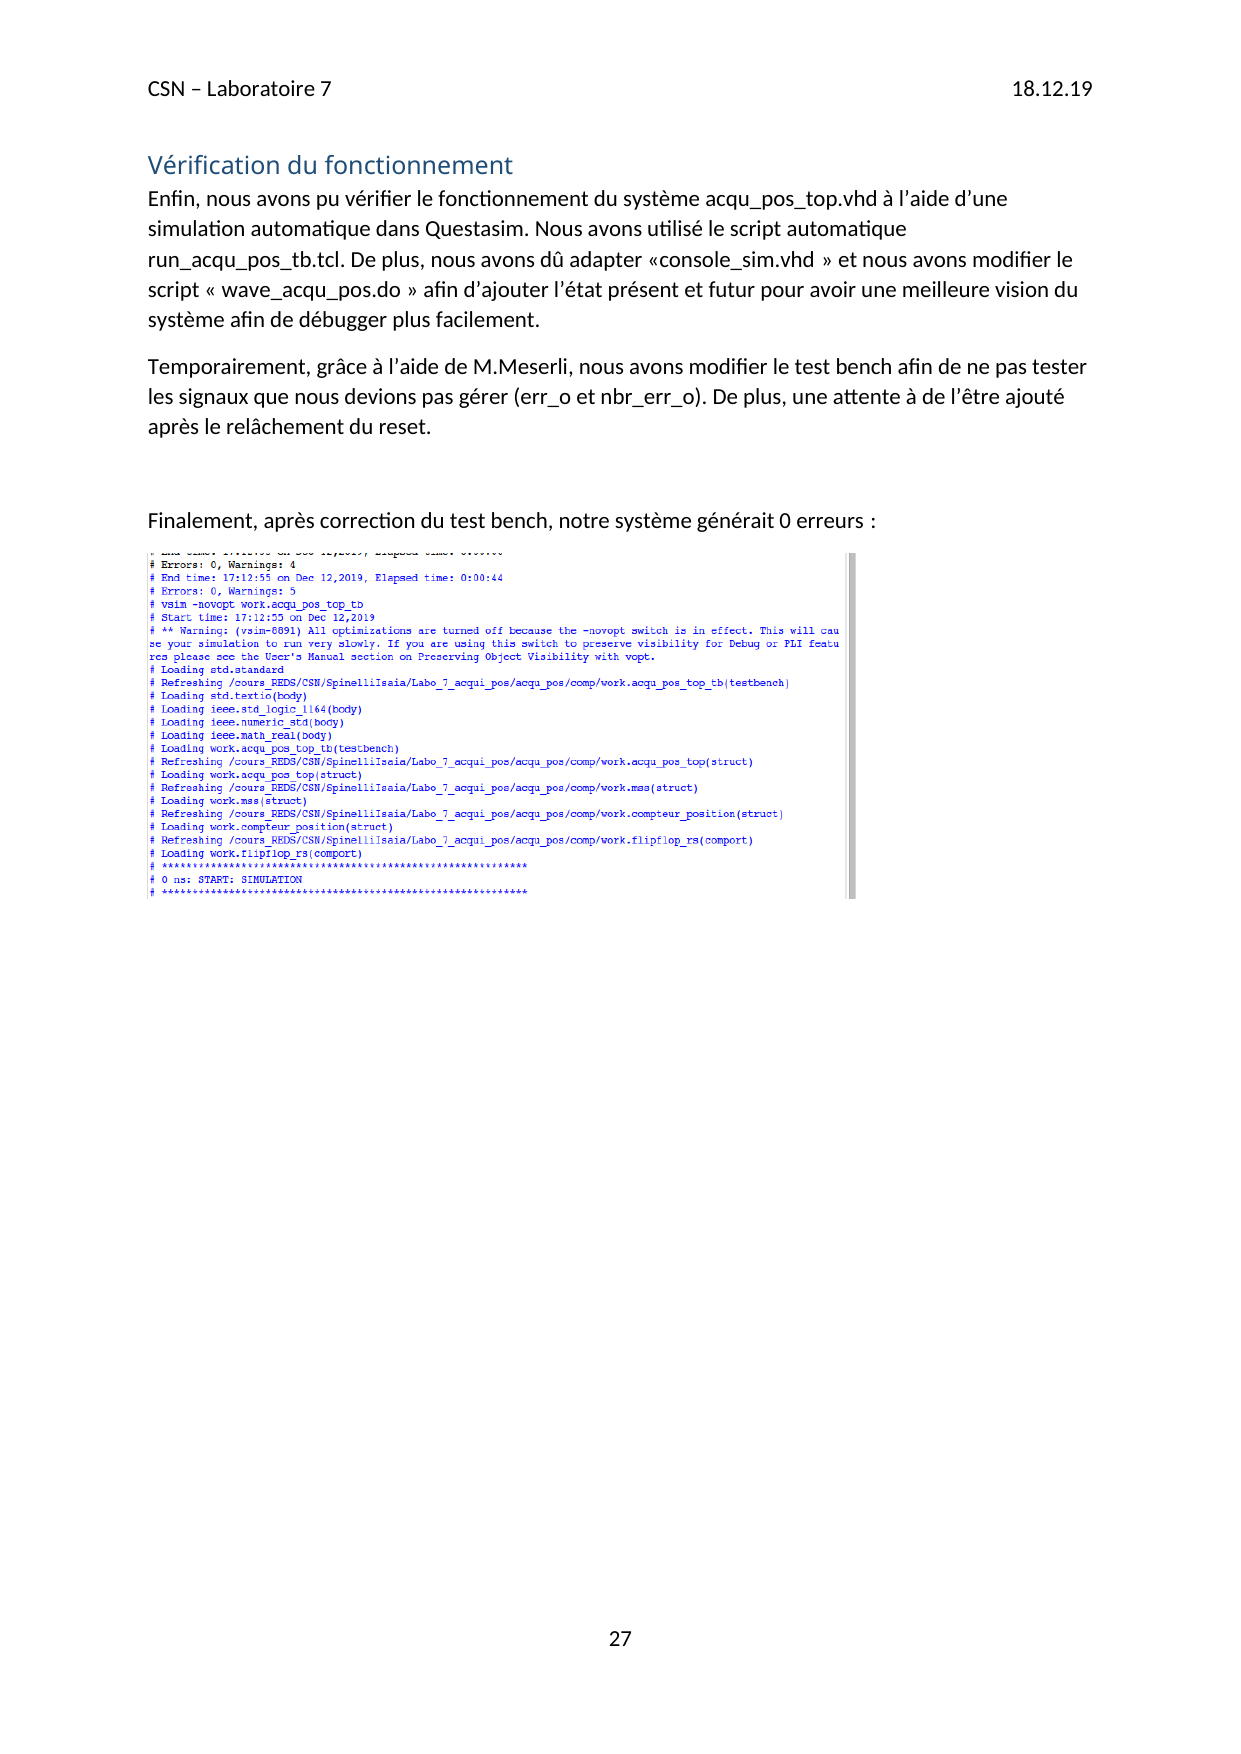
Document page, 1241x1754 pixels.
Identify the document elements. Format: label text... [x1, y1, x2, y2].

picture [147, 553, 856, 899]
text Enfin, nous avons pu vérifier le fonctionnement du système acqu_pos_top.vhd à l’aide d’une simulation automatique dans Questasim. Nous avons utilisé le script automatique run_acqu_pos_tb.tcl. De plus, nous avons dû adapter «console_sim.vhd » et nous avons modifier le script « wave_acqu_pos.do » afin d’ajouter l’état présent et futur pour avoir une meilleure vision du système afin de débugger plus facilement. [148, 184, 1093, 333]
subtitle Vérification du fonctionnement [148, 148, 1093, 182]
text Finalement, après correction du test bench, notre système générait 0 erreurs : [148, 506, 1093, 534]
text Temporairement, grâce à l’aide de M.Meserli, nous avons modifier le test bench afin de ne pas tester les signaux que nous devions pas gérer (err_o et nbr_err_o). De plus, une attente à de l’être ajouté après le relâchement du reset. [148, 352, 1093, 441]
